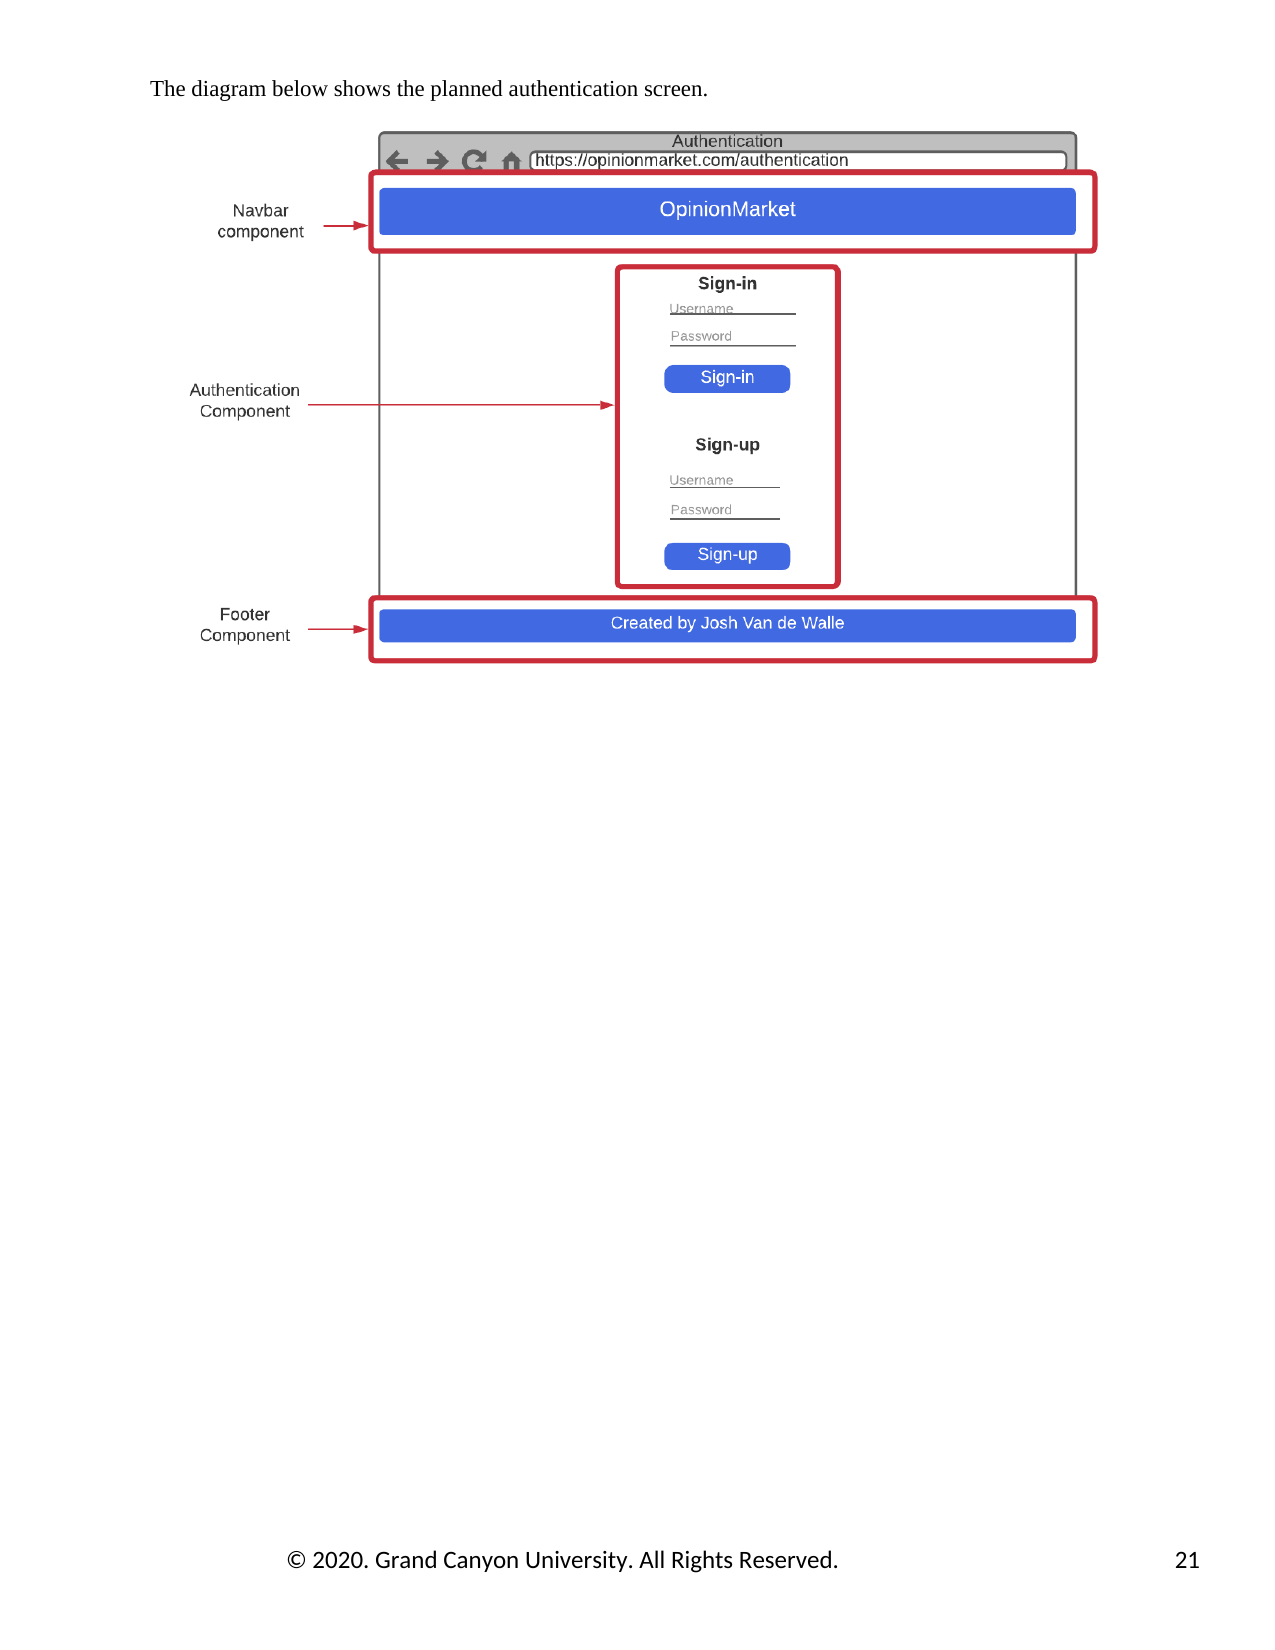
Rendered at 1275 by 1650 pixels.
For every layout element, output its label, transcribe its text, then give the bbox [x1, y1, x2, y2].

picture [150, 101, 1125, 692]
text The diagram below shows the planned authentication screen. [75, 75, 1200, 101]
